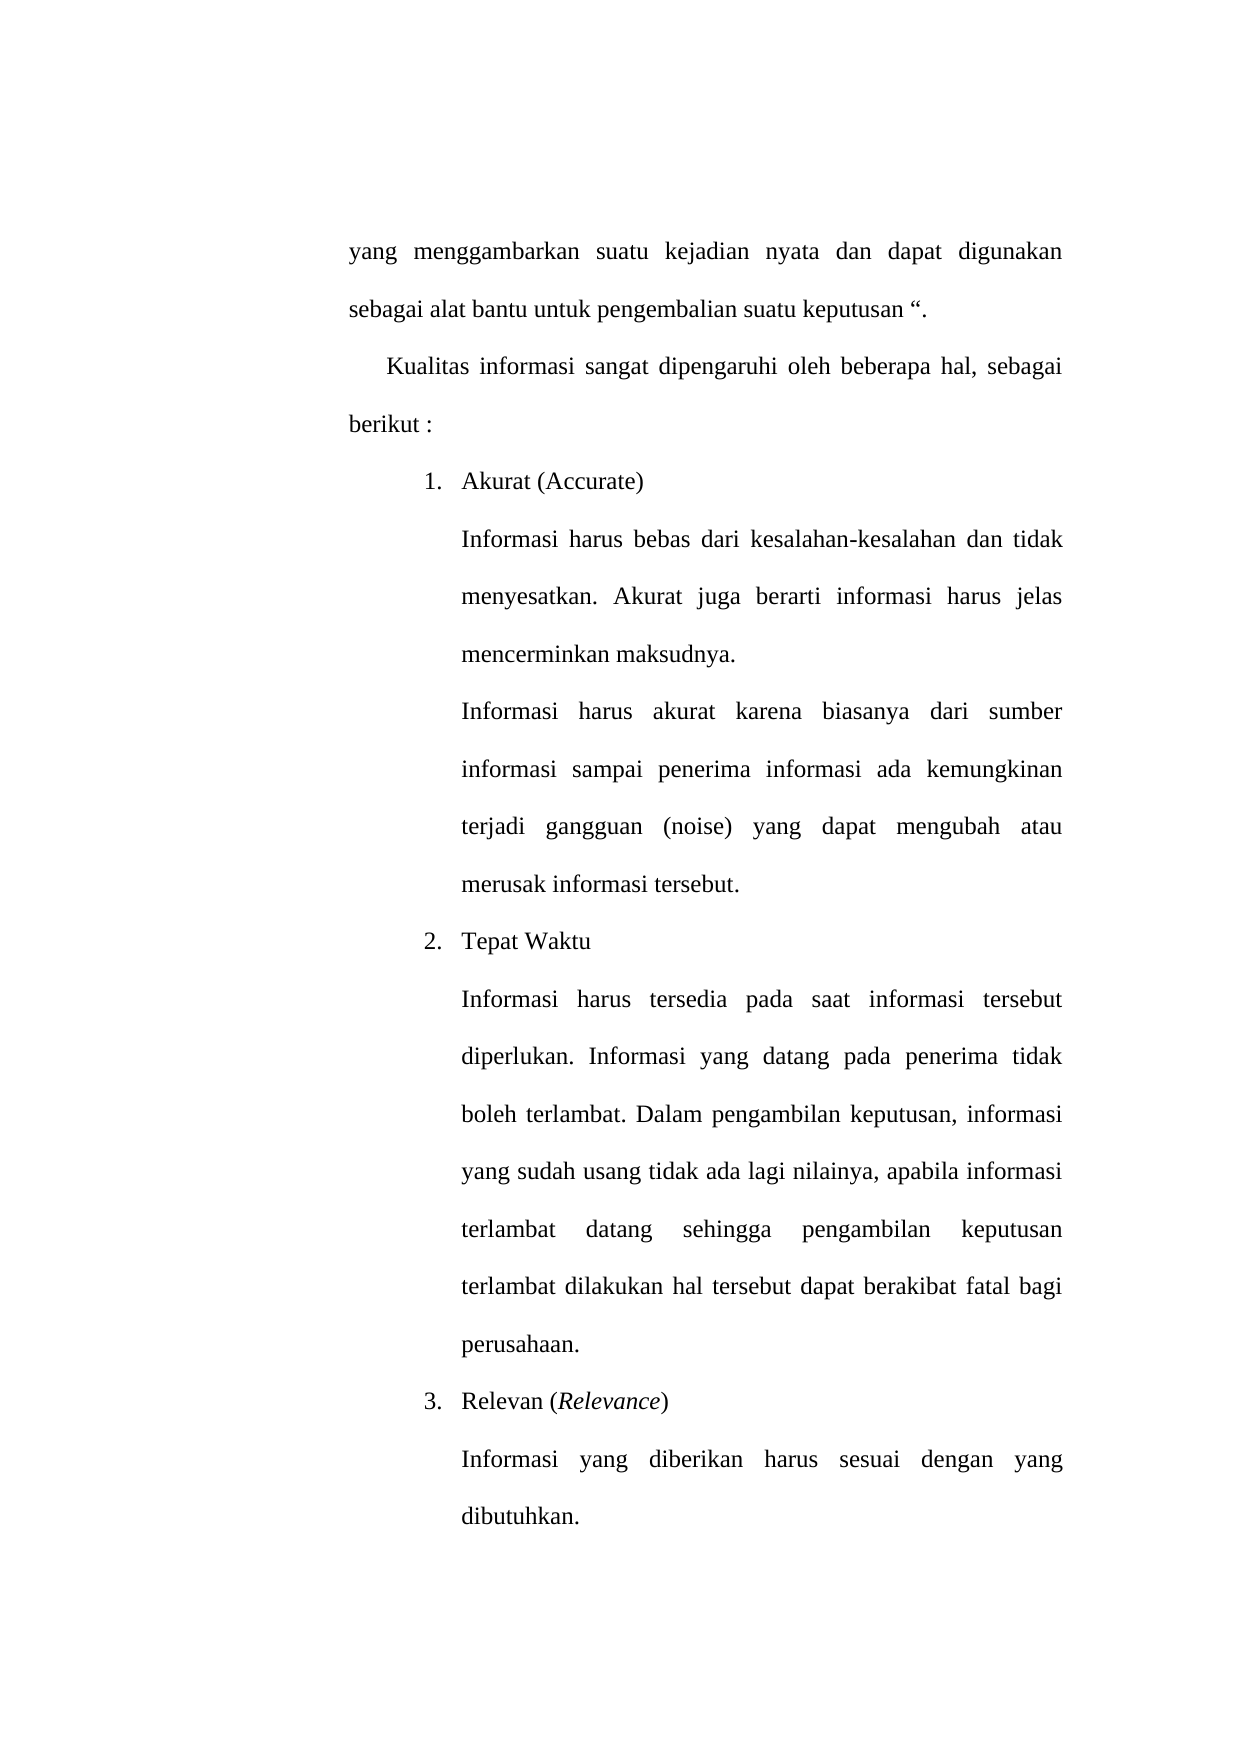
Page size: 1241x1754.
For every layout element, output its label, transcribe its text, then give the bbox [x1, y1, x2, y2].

list Relevan (Relevance) [424, 1386, 1063, 1415]
text Informasi harus bebas dari kesalahan-kesalahan dan tidak menyesatkan. Akurat juga berarti informasi harus jelas mencerminkan maksudnya. [461, 524, 1063, 667]
list Informasi yang diberikan harus sesuai dengan yang dibutuhkan. [461, 1444, 1063, 1530]
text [348, 236, 1063, 322]
subtitle Informasi harus akurat karena biasanya dari sumber informasi sampai penerima informasi ada kemungkinan terjadi gangguan (noise) yang dapat mengubah atau merusak informasi tersebut. [461, 696, 1063, 897]
list Tepat Waktu [424, 926, 1063, 955]
subtitle Akurat (Accurate) [424, 466, 1063, 495]
text Informasi harus tersedia pada saat informasi tersebut diperlukan. Informasi yang datang pada penerima tidak boleh terlambat. Dalam pengambilan keputusan, informasi yang sudah usang tidak ada lagi nilainya, apabila informasi terlambat datang sehingga pengambilan keputusan terlambat dilakukan hal tersebut dapat berakibat fatal bagi perusahaan. [461, 984, 1063, 1357]
text Kualitas informasi sangat dipengaruhi oleh beberapa hal, sebagai berikut : [348, 351, 1063, 437]
